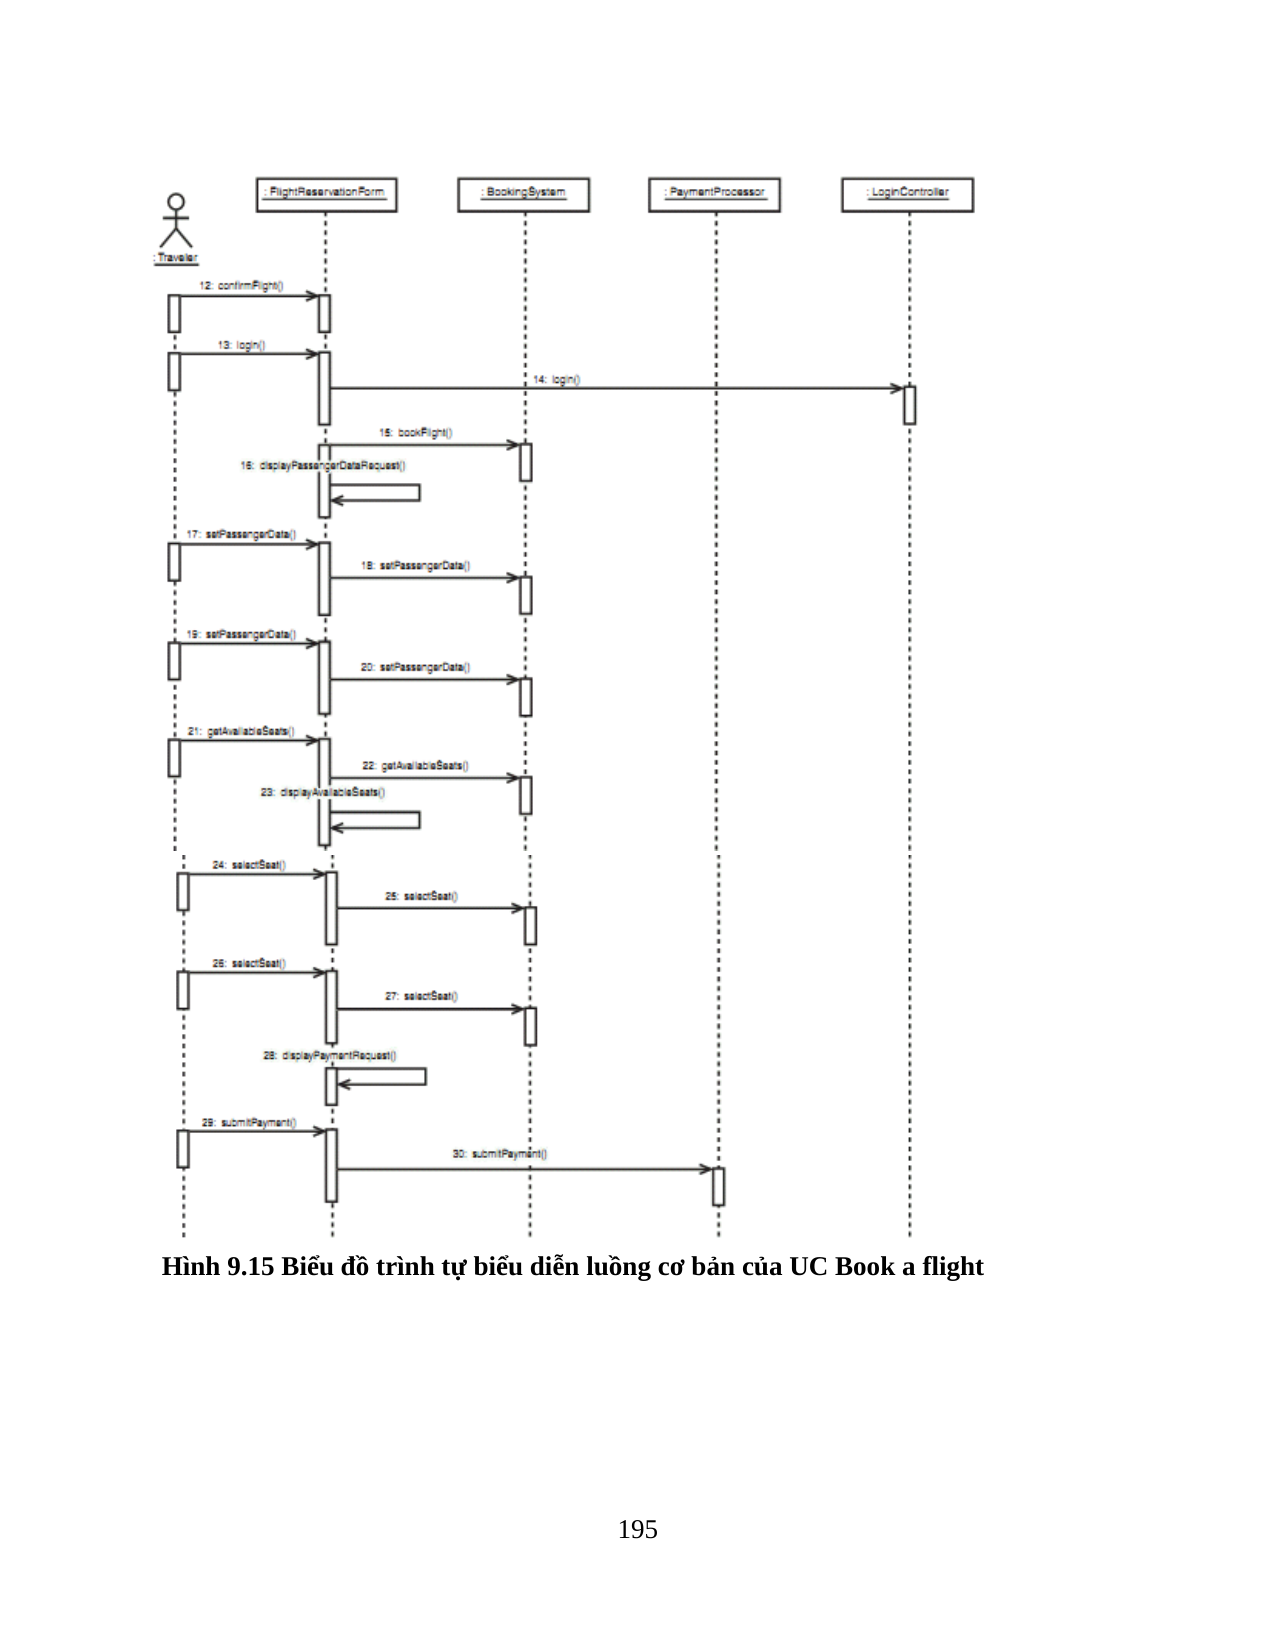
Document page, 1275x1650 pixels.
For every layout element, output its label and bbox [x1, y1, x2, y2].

picture [140, 855, 971, 1269]
picture [140, 150, 995, 851]
